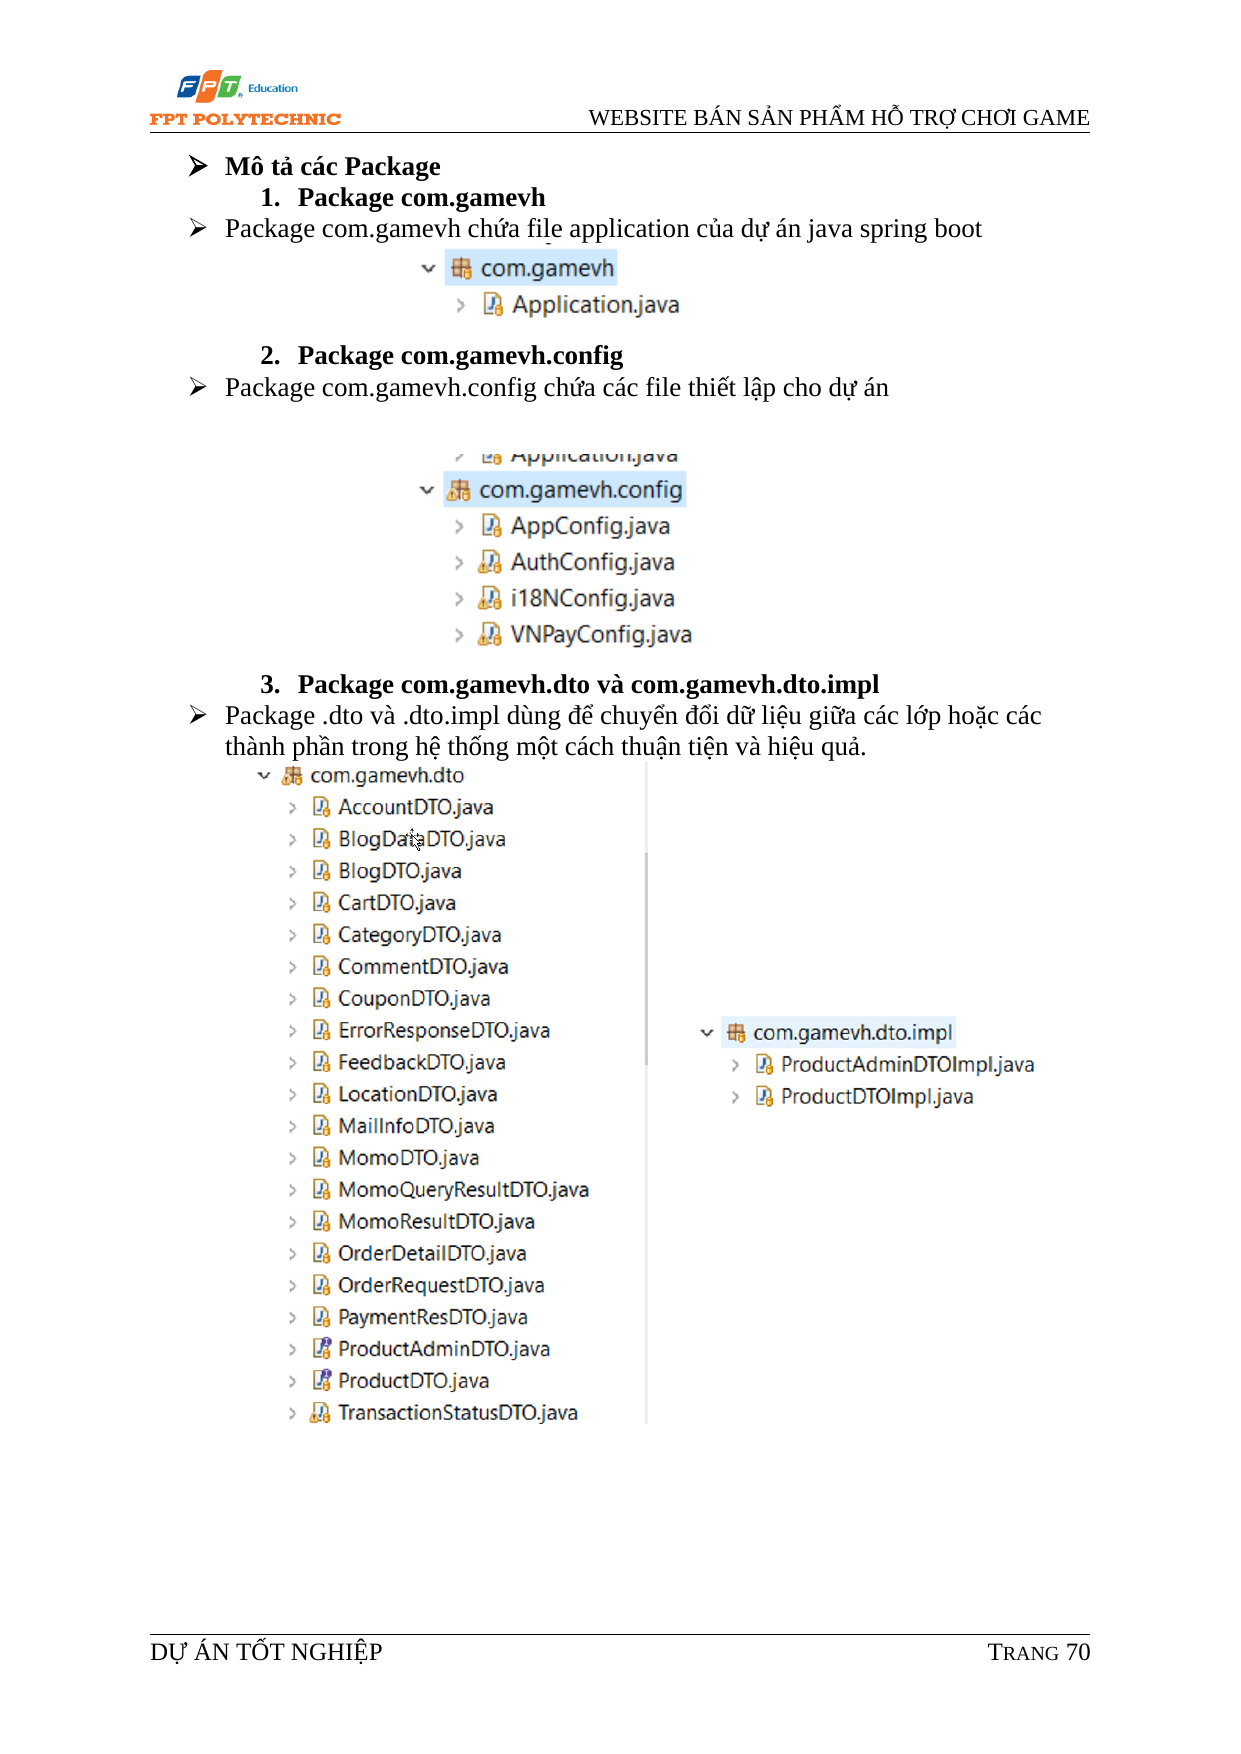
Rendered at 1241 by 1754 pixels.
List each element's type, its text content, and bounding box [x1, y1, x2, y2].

list Package com.gamevh.config chứa các file thiết lập cho dự án [187, 371, 1090, 402]
list Package com.gamevh chứa file application của dự án java spring boot [187, 212, 1090, 244]
list Package com.gamevh.config [260, 339, 1090, 371]
list Package com.gamevh.dto và com.gamevh.dto.impl [260, 668, 1090, 699]
picture [385, 243, 856, 321]
picture [371, 454, 870, 649]
list Package com.gamevh [260, 181, 1090, 212]
picture [187, 761, 1053, 1424]
list Mô tả các Package [187, 150, 1090, 181]
list Package .dto và .dto.impl dùng để chuyển đổi dữ liệu giữa các lớp hoặc các thành phần trong hệ thống một cách thuận tiện và hiệu quả. [187, 699, 1090, 761]
picture [150, 70, 343, 125]
